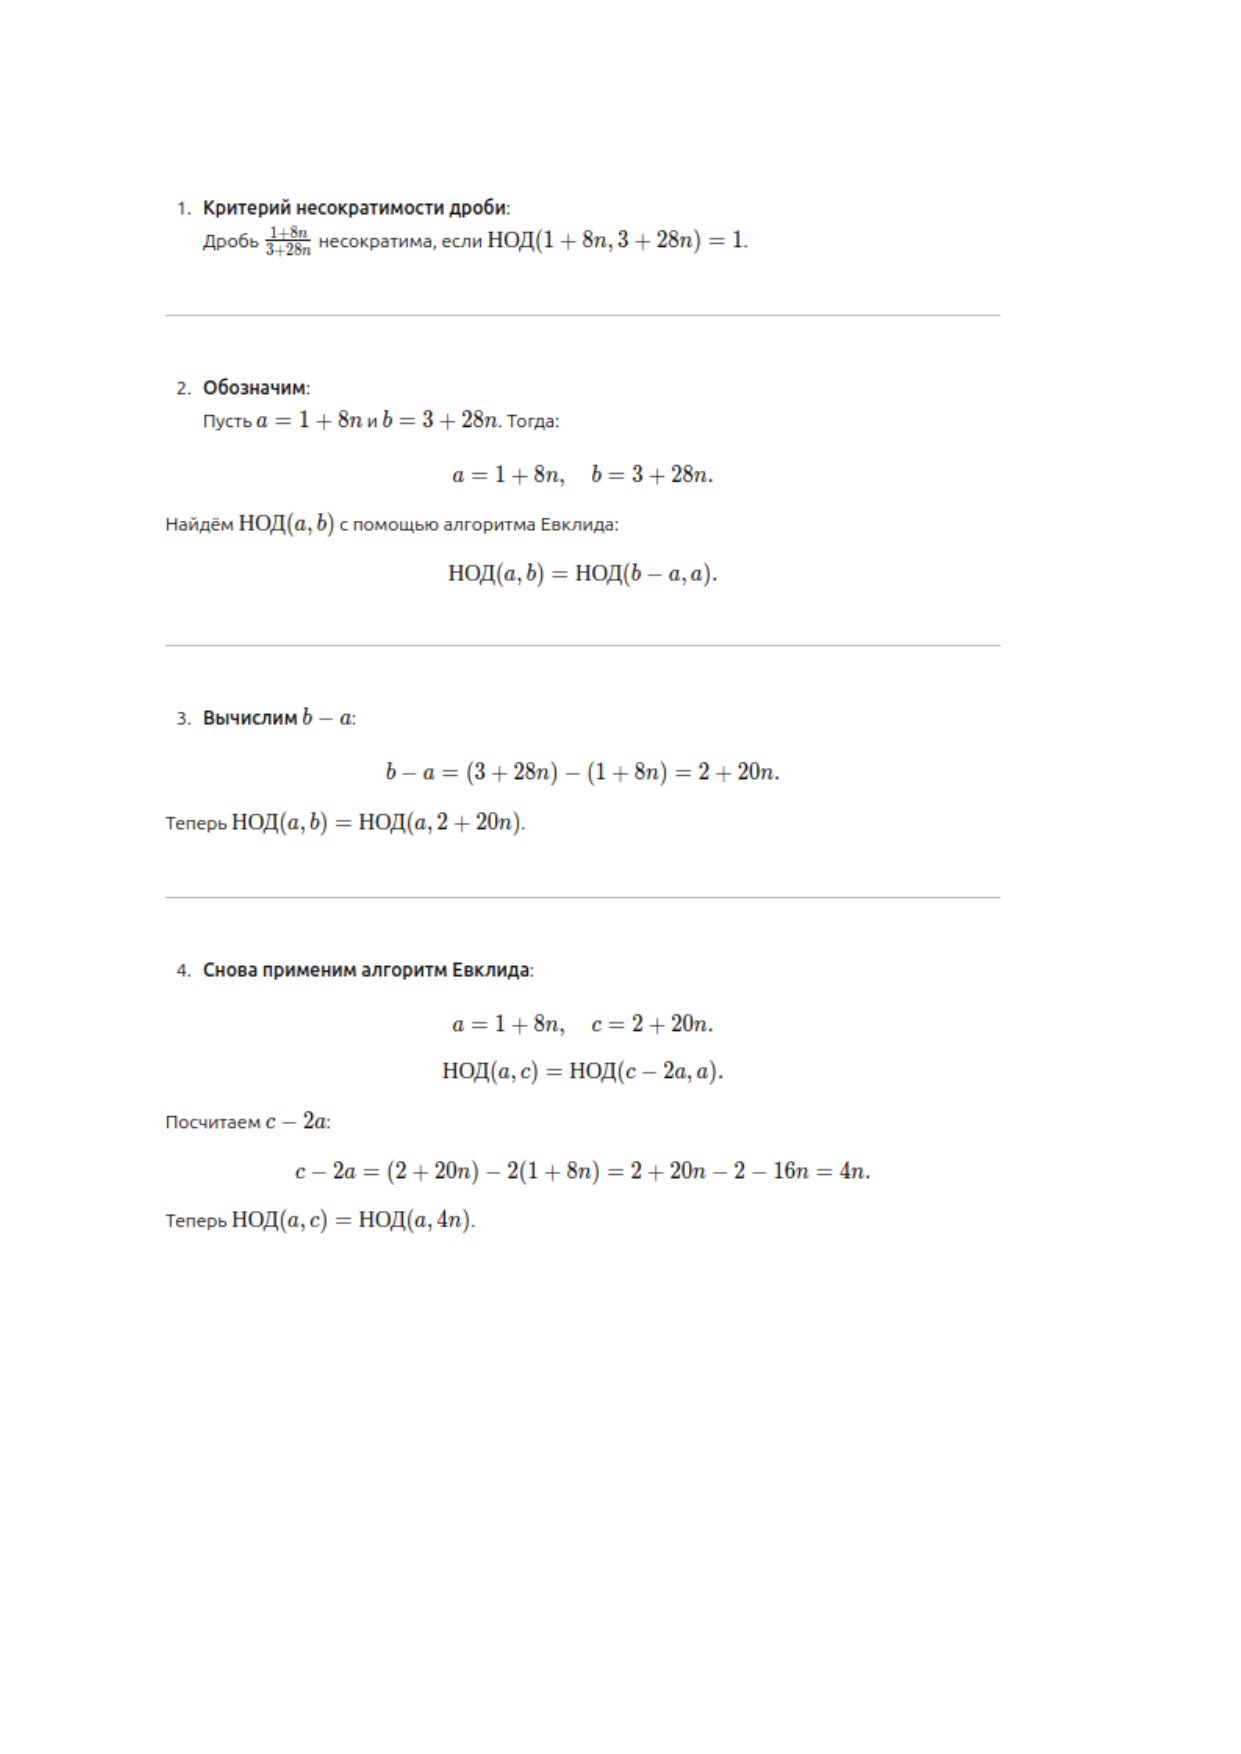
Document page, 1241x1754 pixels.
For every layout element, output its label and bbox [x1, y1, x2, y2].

picture [150, 150, 1039, 1282]
